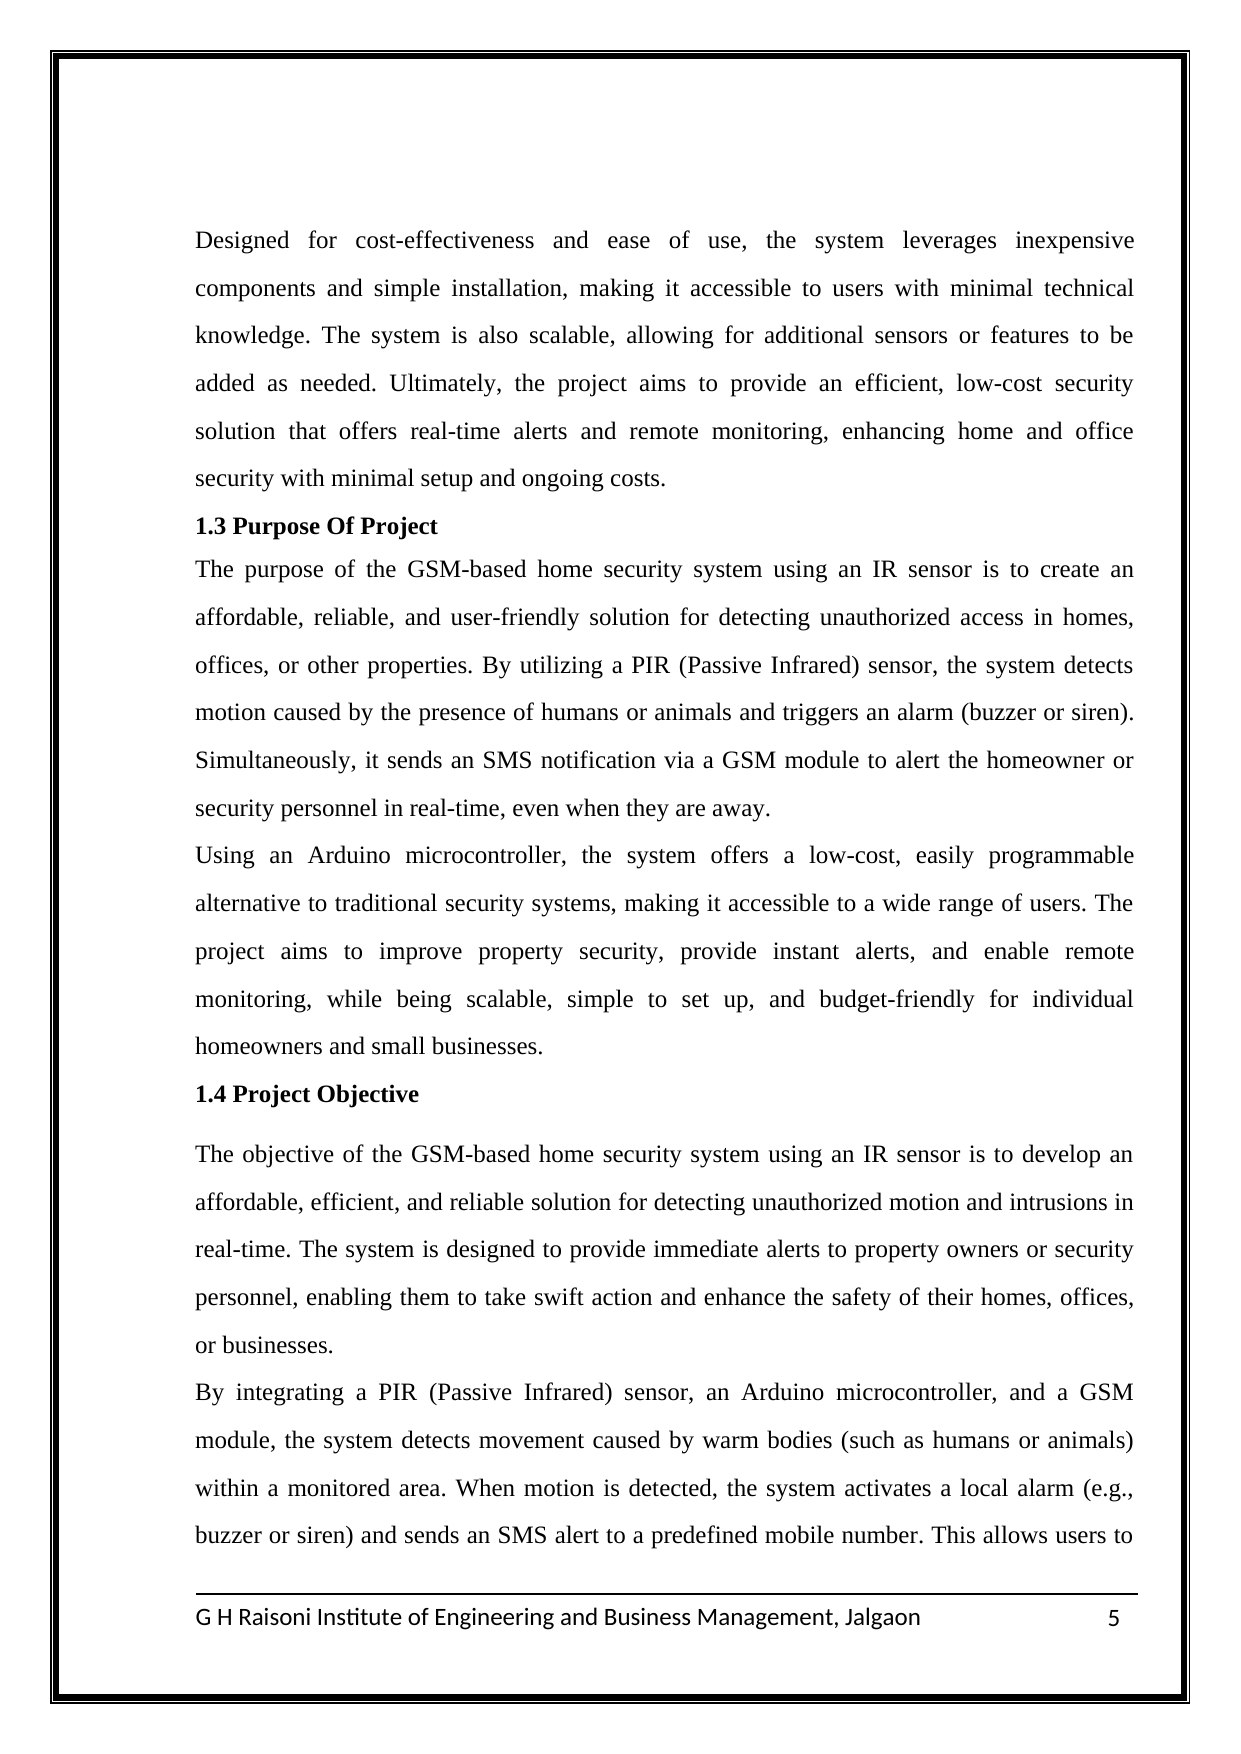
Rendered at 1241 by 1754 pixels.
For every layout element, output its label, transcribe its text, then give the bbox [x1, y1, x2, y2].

list Purpose Of Project [195, 511, 1135, 540]
list Project Objective [195, 1079, 1135, 1108]
text The objective of the GSM-based home security system using an IR sensor is to develop an affordable, efficient, and reliable solution for detecting unauthorized motion and intrusions in real-time. The system is designed to provide immediate alerts to property owners or security personnel, enabling them to take swift action and enhance the safety of their homes, offices, or businesses. [195, 1139, 1135, 1358]
text Using an Arduino microcontroller, the system offers a low-cost, easily programmable alternative to traditional security systems, making it accessible to a wide range of users. The project aims to improve property security, provide instant alerts, and enable remote monitoring, while being scalable, simple to set up, and budget-friendly for individual homeowners and small businesses. [195, 841, 1135, 1060]
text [195, 1377, 1135, 1549]
text The purpose of the GSM-based home security system using an IR sensor is to create an affordable, reliable, and user-friendly solution for detecting unauthorized access in homes, offices, or other properties. By utilizing a PIR (Passive Infrared) sensor, the system detects motion caused by the presence of humans or animals and triggers an alarm (buzzer or siren). Simultaneously, it sends an SMS notification via a GSM module to alert the homeowner or security personnel in real-time, even when they are away. [195, 554, 1135, 822]
text Designed for cost-effectiveness and ease of use, the system leverages inexpensive components and simple installation, making it accessible to users with minimal technical knowledge. The system is also scalable, allowing for additional sensors or features to be added as needed. Ultimately, the project aims to provide an efficient, low-cost security solution that offers real-time alerts and remote monitoring, enhancing home and office security with minimal setup and ongoing costs. [195, 225, 1135, 492]
